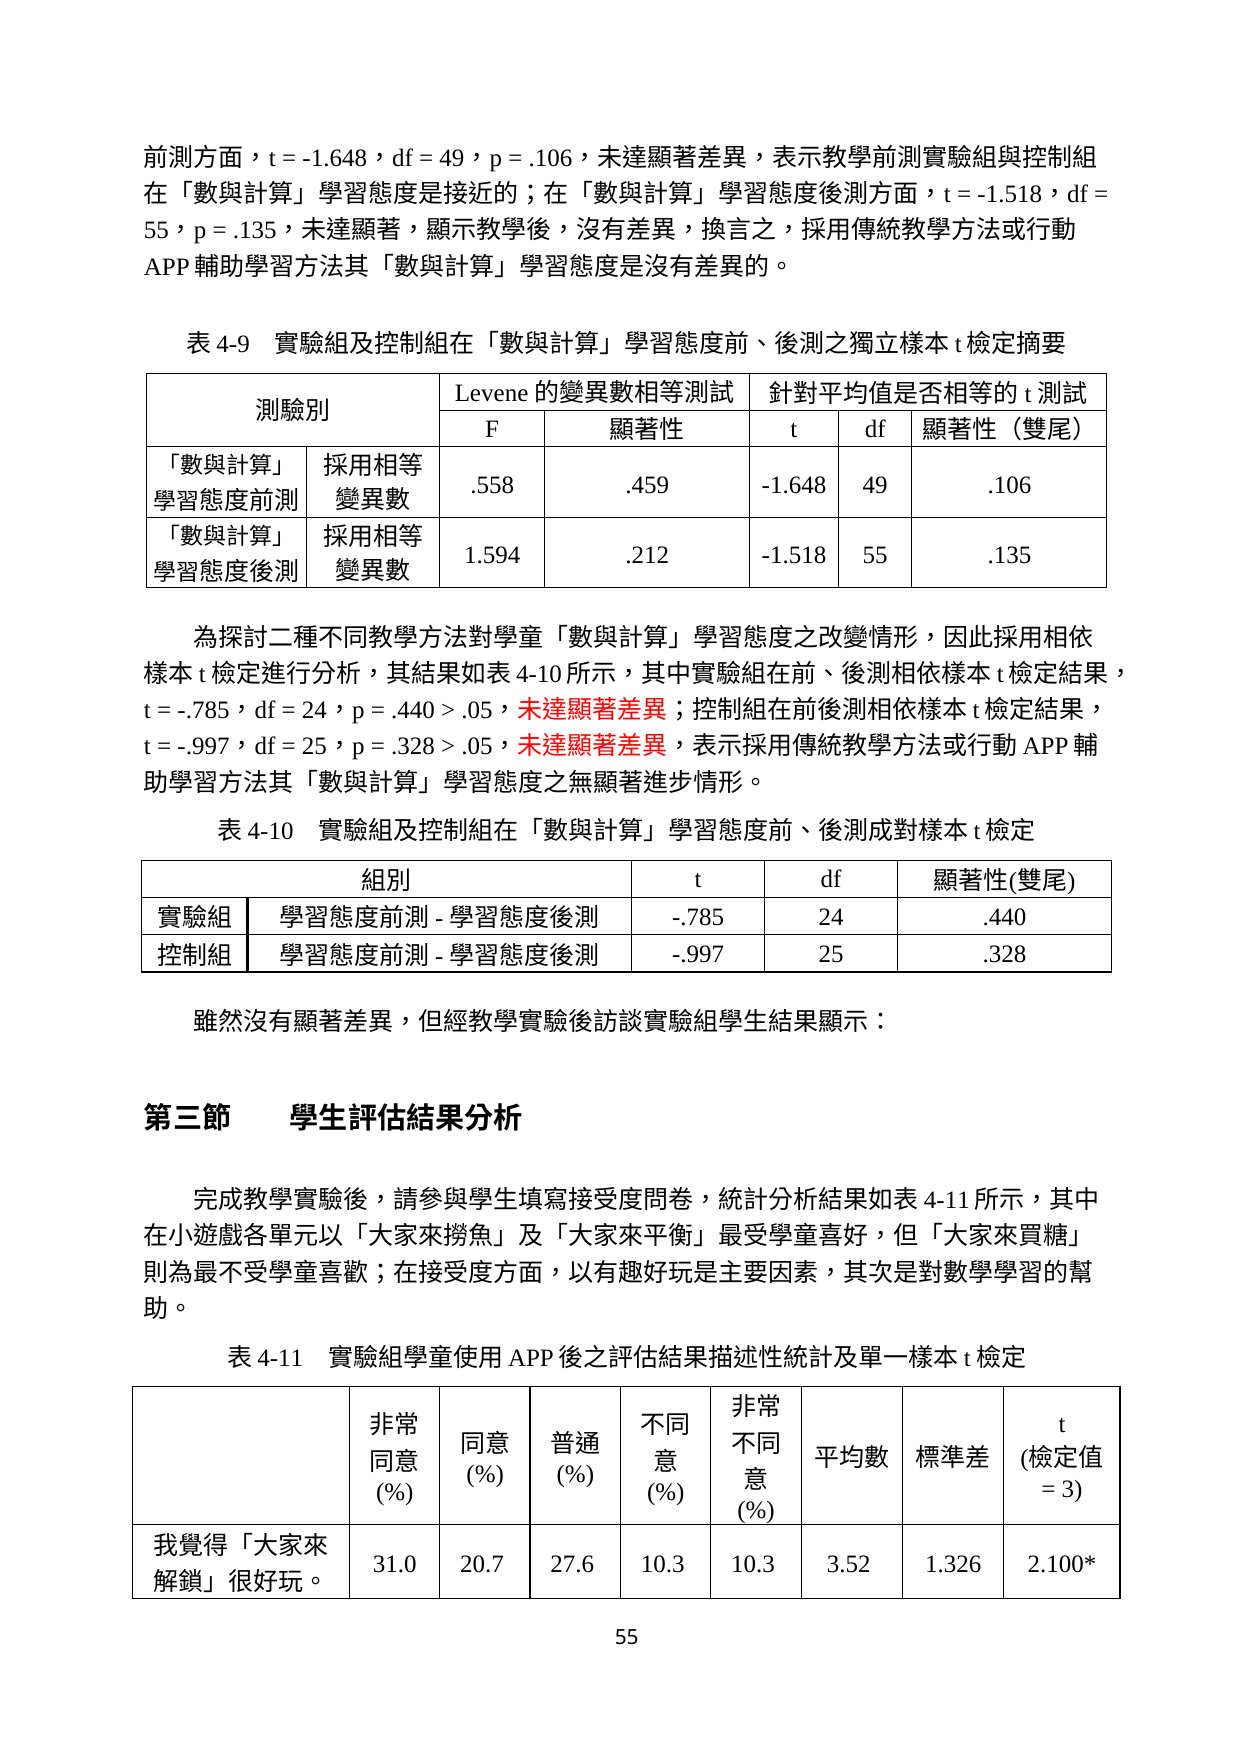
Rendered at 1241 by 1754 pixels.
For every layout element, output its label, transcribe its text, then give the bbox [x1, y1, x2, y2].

table_header 顯著性(雙尾) [898, 861, 1111, 897]
table_cell 55 [839, 518, 911, 587]
text 完成教學實驗後，請參與學生填寫接受度問卷，統計分析結果如表4-11所示，其中在小遊戲各單元以「大家來撈魚」及「大家來平衡」最受學童喜好，但「大家來買糖」則為最不受學童喜歡；在接受度方面，以有趣好玩是主要因素，其次是對數學學習的幫助。 [144, 1179, 1109, 1324]
table_header 同意 (%) [440, 1387, 529, 1524]
table_cell 25 [765, 935, 897, 971]
table_cell 「數與計算」學習態度後測 [147, 518, 306, 587]
table_cell 10.3 [711, 1525, 801, 1598]
table_cell 顯著性 [545, 411, 749, 446]
table_cell .440 [898, 898, 1111, 934]
text 第三節 學生評估結果分析 [144, 1095, 1109, 1137]
table_cell df [839, 411, 911, 446]
table_cell -.997 [632, 935, 764, 971]
text 雖然沒有顯著差異，但經教學實驗後訪談實驗組學生結果顯示： [144, 1001, 1109, 1037]
table_cell 控制組 [142, 935, 246, 971]
table_cell .212 [545, 518, 749, 587]
table_cell .558 [440, 447, 544, 517]
table_header Levene 的變異數相等測試 [440, 374, 749, 410]
table_cell 10.3 [621, 1525, 710, 1598]
table_cell 31.0 [350, 1525, 439, 1598]
table_cell 1.594 [440, 518, 544, 587]
table_cell 實驗組 [142, 898, 246, 934]
table_header 組別 [142, 861, 631, 897]
table_header t (檢定值 = 3) [1004, 1387, 1119, 1524]
table_cell 學習態度前測 - 學習態度後測 [249, 898, 631, 934]
text 表4-10 實驗組及控制組在「數與計算」學習態度前、後測成對樣本t檢定 [144, 811, 1109, 847]
table_header [133, 1387, 349, 1524]
table_cell 24 [765, 898, 897, 934]
table_cell 20.7 [440, 1525, 529, 1598]
table_cell 採用相等變異數 [307, 447, 439, 517]
table_cell .328 [898, 935, 1111, 971]
table_cell -1.518 [750, 518, 838, 587]
table_cell 3.52 [802, 1525, 902, 1598]
table_cell 1.326 [903, 1525, 1003, 1598]
table_cell -1.648 [750, 447, 838, 517]
table_cell 2.100* [1004, 1525, 1119, 1598]
table_header 平均數 [802, 1387, 902, 1524]
table_cell 27.6 [531, 1525, 620, 1598]
text 表4-11 實驗組學童使用APP後之評估結果描述性統計及單一樣本t檢定 [144, 1337, 1109, 1373]
table_header 針對平均值是否相等的 t 測試 [750, 374, 1106, 410]
table_cell .106 [912, 447, 1106, 517]
table_header 不同意 (%) [621, 1387, 710, 1524]
table_cell t [750, 411, 838, 446]
table_cell 學習態度前測 - 學習態度後測 [249, 935, 631, 971]
table_header t [632, 861, 764, 897]
table_cell 「數與計算」學習態度前測 [147, 447, 306, 517]
table_cell 顯著性（雙尾） [912, 411, 1106, 446]
table_cell F [440, 411, 544, 446]
table_cell .135 [912, 518, 1106, 587]
table_header 標準差 [903, 1387, 1003, 1524]
text 為探討二種不同教學方法對學童「數與計算」學習態度之改變情形，因此採用相依樣本t檢定進行分析，其結果如表4-10所示，其中實驗組在前、後測相依樣本t檢定結果，t = -.785，df = 24，p = .440 > .05，未達顯著差異；控制組在前後測相依樣本t檢定結果，t = -.997，df = 25，p = .328 > .05，未達顯著差異，表示採用傳統教學方法或行動APP輔助學習方法其「數與計算」學習態度之無顯著進步情形。 [144, 617, 1109, 798]
table_cell .459 [545, 447, 749, 517]
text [144, 137, 1109, 282]
table_header 非常同意 (%) [350, 1387, 439, 1524]
table_header df [765, 861, 897, 897]
table_header 測驗別 [147, 374, 439, 446]
table_header 非常不同意 (%) [711, 1387, 801, 1524]
table_cell 我覺得「大家來解鎖」很好玩。 [133, 1525, 349, 1598]
table_cell 採用相等變異數 [307, 518, 439, 587]
text 表4-9 實驗組及控制組在「數與計算」學習態度前、後測之獨立樣本t檢定摘要 [144, 324, 1109, 360]
table_header 普通 (%) [531, 1387, 620, 1524]
table_cell -.785 [632, 898, 764, 934]
table_cell 49 [839, 447, 911, 517]
